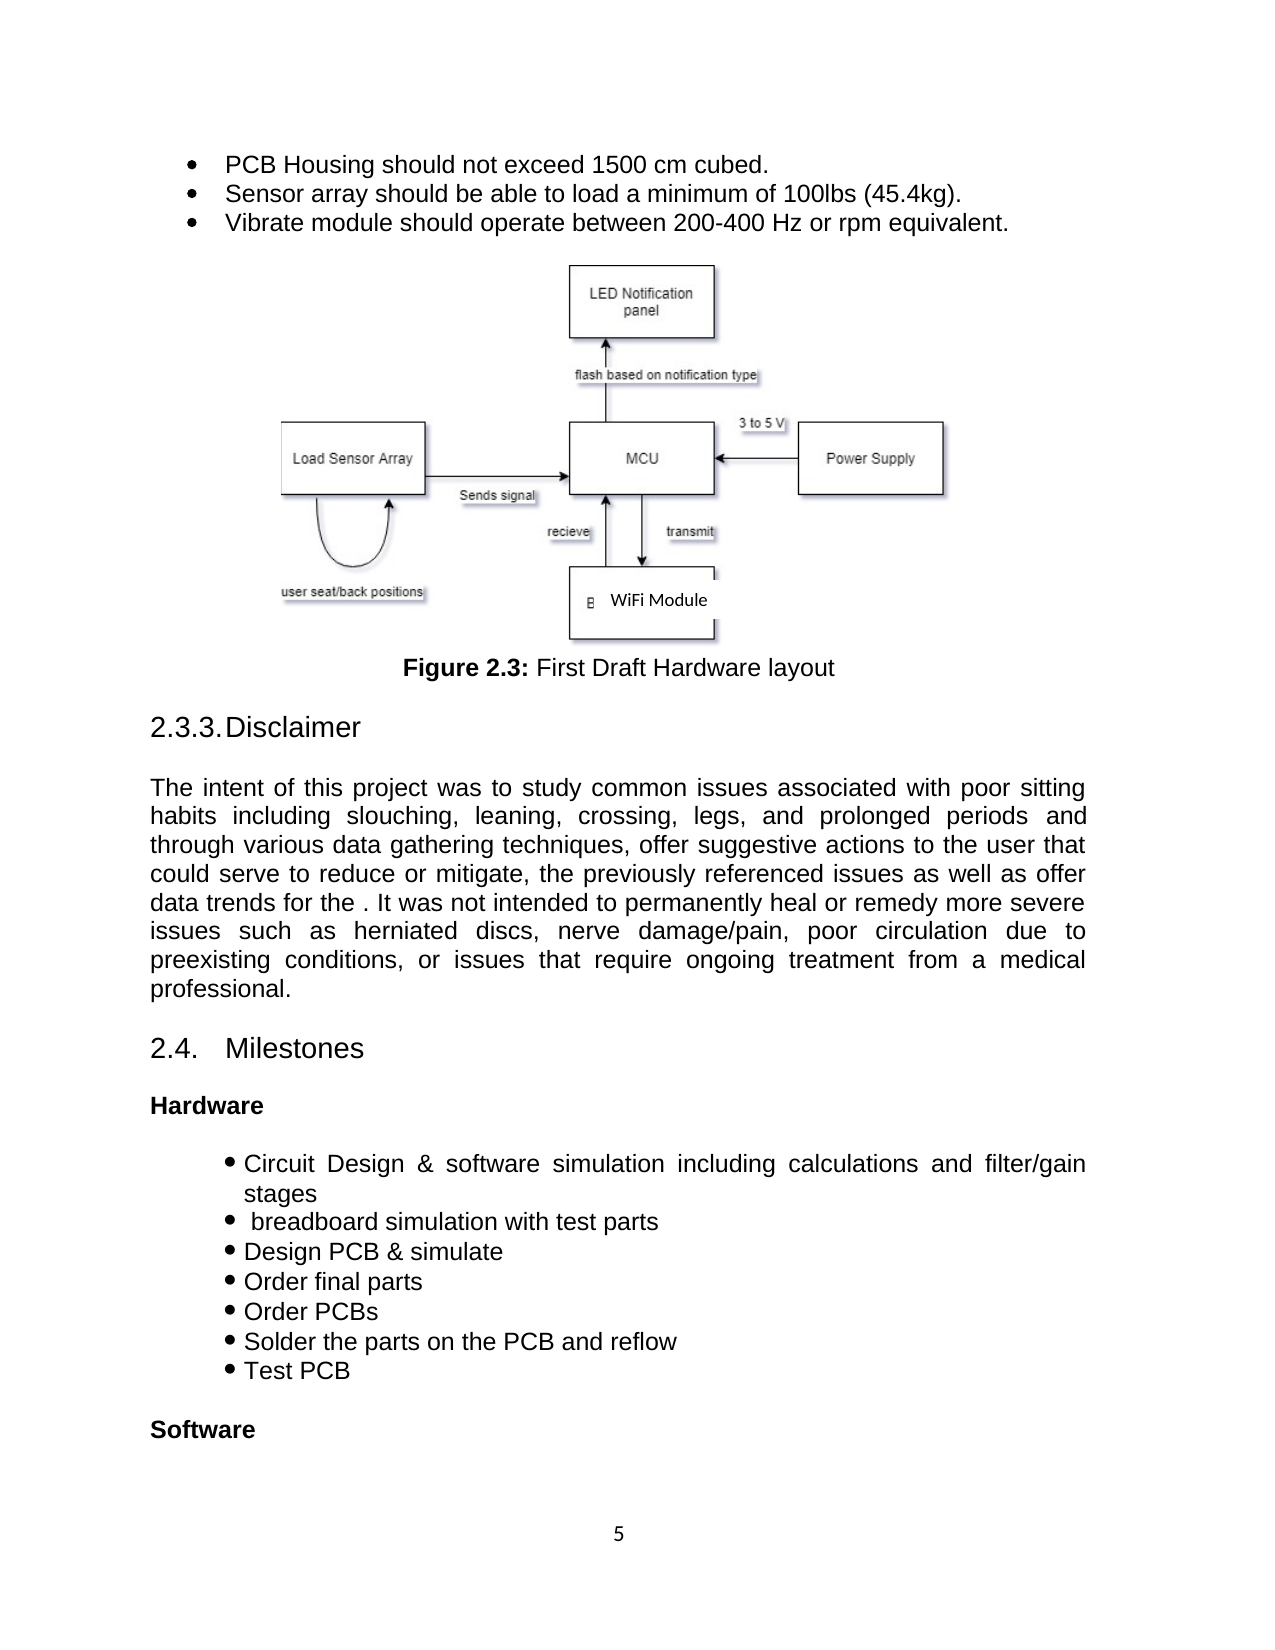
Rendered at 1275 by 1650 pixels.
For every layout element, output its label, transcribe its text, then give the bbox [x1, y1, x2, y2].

list Vibrate module should operate between 200-400 Hz or rpm equivalent. [187, 208, 1087, 237]
subtitle Disclaimer [150, 710, 1087, 744]
list Circuit Design & software simulation including calculations and filter/gain stages [225, 1149, 1087, 1207]
text The intent of this project was to study common issues associated with poor sitting habits including slouching, leaning, crossing, legs, and prolonged periods and through various data gathering techniques, offer suggestive actions to the user that could serve to reduce or mitigate, the previously referenced issues as well as offer data trends for the . It was not intended to permanently heal or remedy more severe issues such as herniated discs, nerve damage/pain, poor circulation due to preexisting conditions, or issues that require ongoing treatment from a medical professional. [150, 773, 1087, 1003]
list Sensor array should be able to load a minimum of 100lbs (45.4kg). [187, 179, 1087, 208]
list Order PCBs [225, 1297, 1087, 1326]
subtitle Milestones [150, 1031, 1087, 1065]
list Order final parts [225, 1267, 1087, 1297]
text Figure 2.3: First Draft Hardware layout [150, 653, 1087, 682]
list Design PCB & simulate [225, 1237, 1087, 1267]
list breadboard simulation with test parts [225, 1207, 1087, 1237]
text Software [150, 1415, 1087, 1443]
list Test PCB [225, 1356, 1087, 1386]
list PCB Housing should not exceed 1500 cm cubed. [187, 150, 1087, 179]
text Hardware [150, 1091, 1087, 1120]
picture [281, 265, 957, 653]
list Solder the parts on the PCB and reflow [225, 1326, 1087, 1356]
